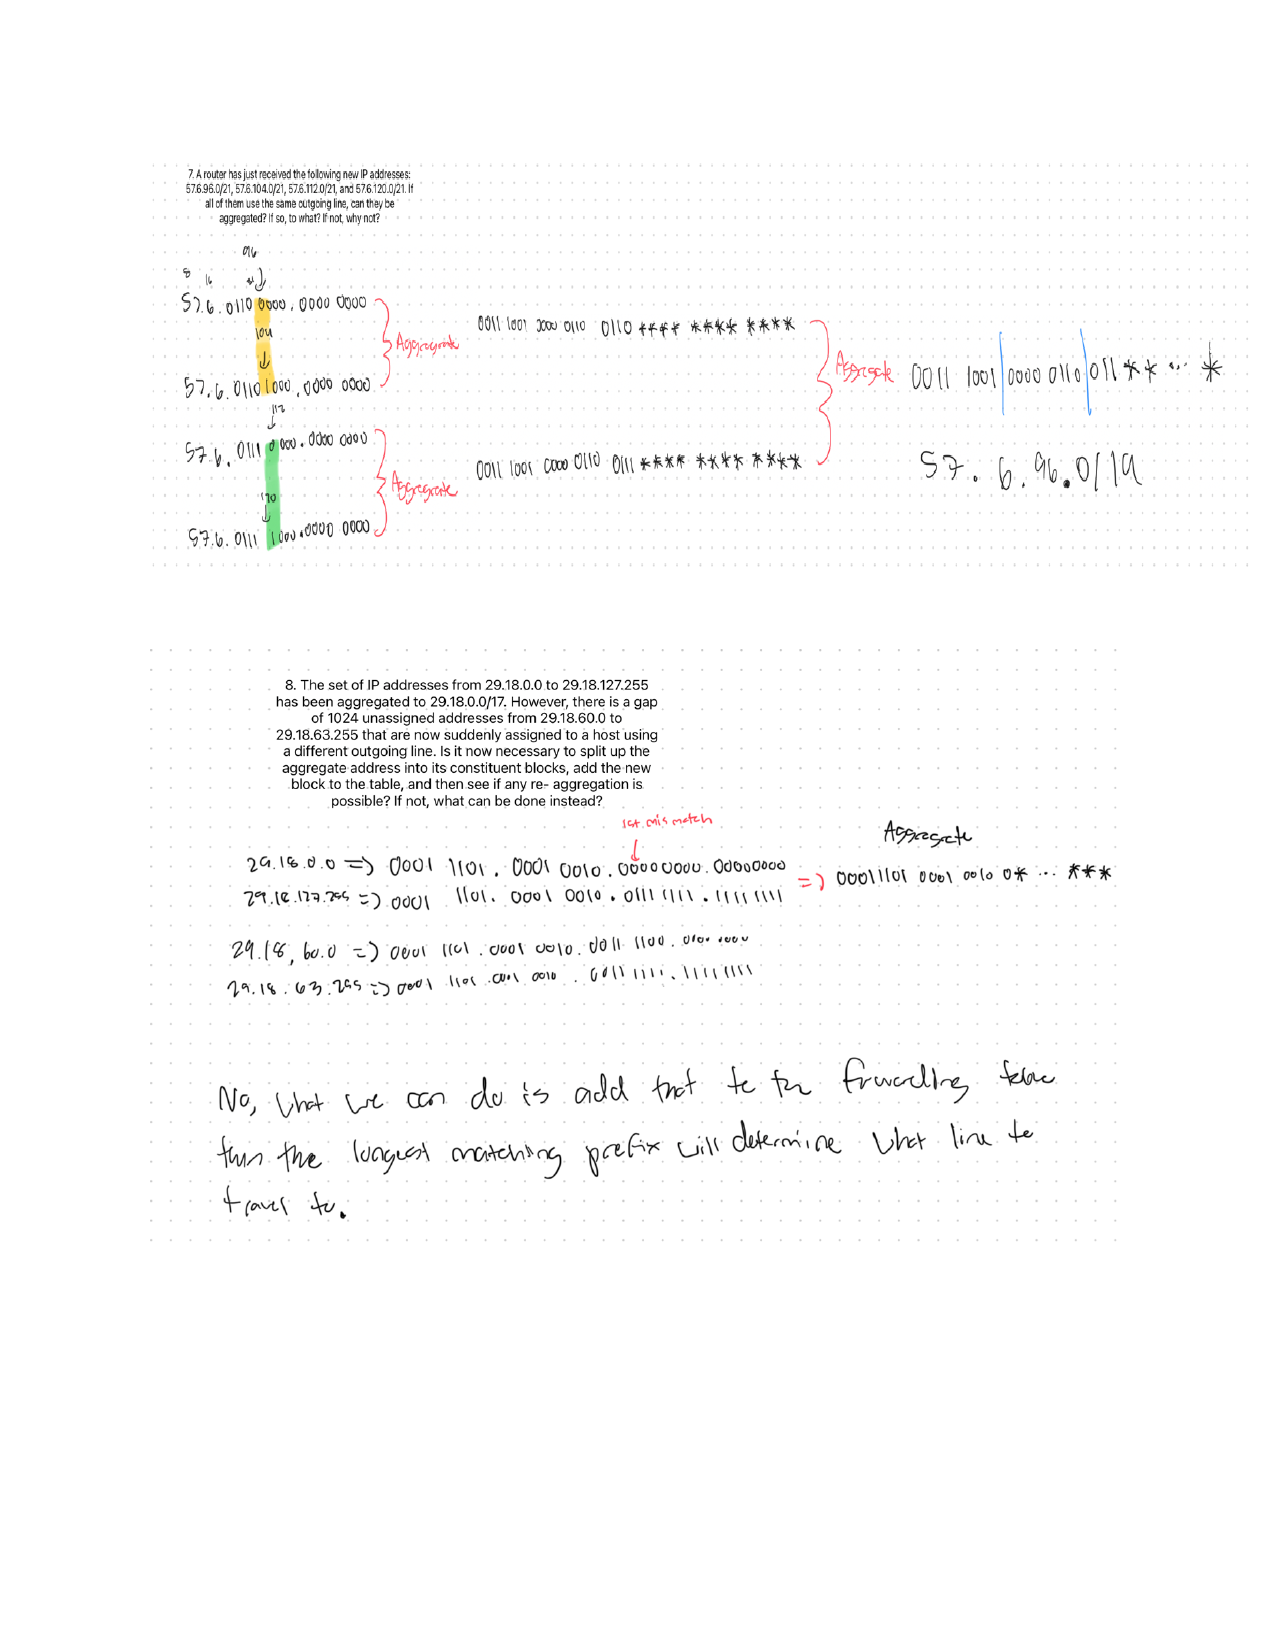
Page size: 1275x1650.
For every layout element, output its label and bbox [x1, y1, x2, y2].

picture [150, 150, 1249, 572]
picture [150, 649, 1125, 1245]
